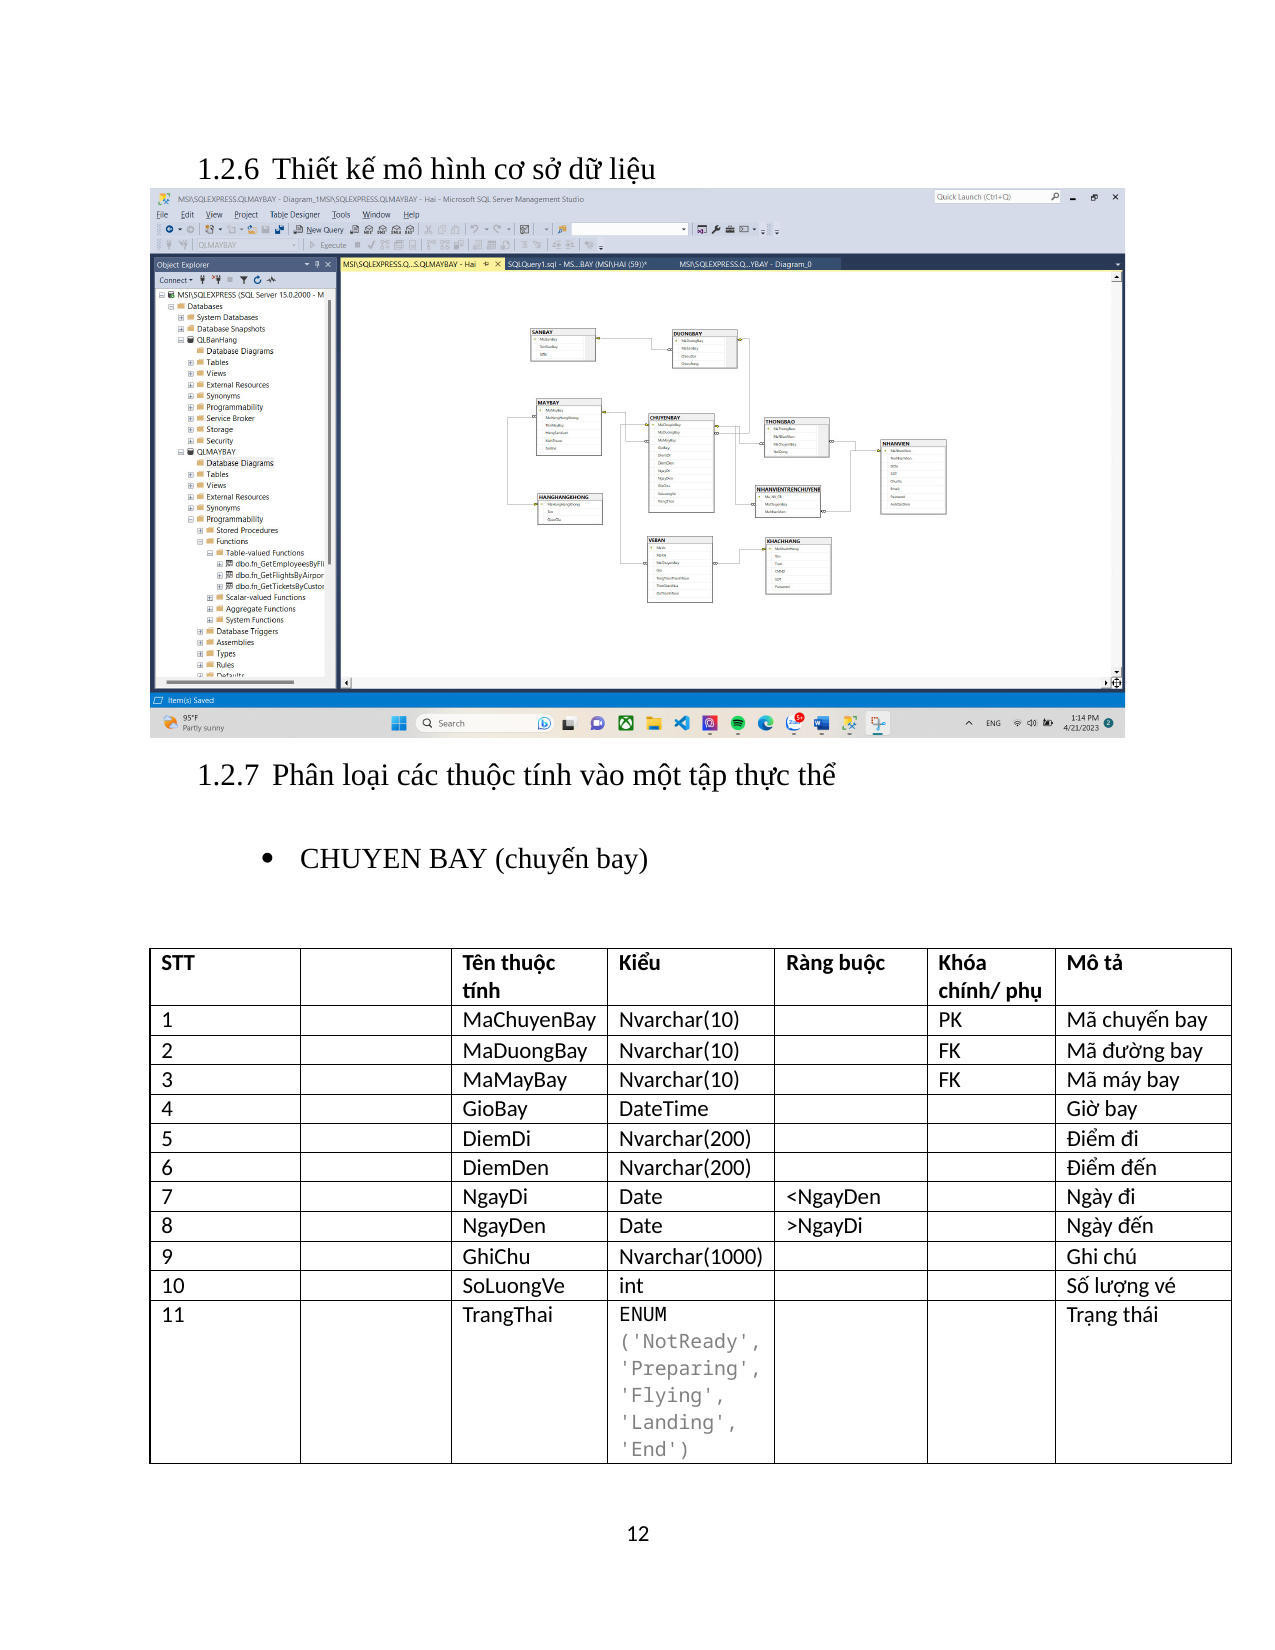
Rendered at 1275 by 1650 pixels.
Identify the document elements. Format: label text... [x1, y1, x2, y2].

table_cell 5 [151, 1124, 300, 1152]
table_cell [928, 1095, 1055, 1123]
table_cell 4 [151, 1095, 300, 1123]
table_header Ràng buộc [775, 949, 927, 1004]
table_cell MaMayBay [452, 1065, 607, 1093]
table_cell NgayDen [452, 1212, 607, 1241]
table_cell [301, 1212, 451, 1241]
table_cell [775, 1095, 927, 1123]
table_cell Nvarchar(1000) [608, 1242, 774, 1270]
table_cell [301, 1301, 451, 1462]
table_cell [775, 1301, 927, 1462]
table_cell Số lượng vé [1056, 1271, 1231, 1299]
table_cell ENUM ('NotReady', 'Preparing', 'Flying', 'Landing', 'End') [608, 1301, 774, 1462]
table_cell MaDuongBay [452, 1036, 607, 1064]
table_cell [775, 1006, 927, 1035]
table_cell [301, 1065, 451, 1093]
table_cell 10 [151, 1271, 300, 1299]
list CHUYEN BAY (chuyến bay) [262, 842, 1125, 875]
subtitle Phân loại các thuộc tính vào một tập thực thể [197, 756, 1125, 792]
table_cell Trạng thái [1056, 1301, 1231, 1462]
table_header [301, 949, 451, 1004]
table_cell [775, 1065, 927, 1093]
table_cell <NgayDen [775, 1182, 927, 1211]
table_cell [301, 1036, 451, 1064]
table_cell [928, 1212, 1055, 1241]
table_cell [775, 1242, 927, 1270]
table_cell Nvarchar(10) [608, 1036, 774, 1064]
table_cell FK [928, 1065, 1055, 1093]
table_cell [301, 1006, 451, 1035]
table_cell Date [608, 1182, 774, 1211]
table_cell [775, 1153, 927, 1181]
table_cell Điểm đến [1056, 1153, 1231, 1181]
table_cell MaChuyenBay [452, 1006, 607, 1035]
table_cell 1 [151, 1006, 300, 1035]
table_cell NgayDi [452, 1182, 607, 1211]
table_cell [301, 1271, 451, 1299]
table_cell Mã máy bay [1056, 1065, 1231, 1093]
table_cell >NgayDi [775, 1212, 927, 1241]
table_cell Mã chuyến bay [1056, 1006, 1231, 1035]
table_cell 3 [151, 1065, 300, 1093]
table_cell [928, 1242, 1055, 1270]
table_header Mô tả [1056, 949, 1231, 1004]
table_cell DiemDen [452, 1153, 607, 1181]
table_cell [928, 1182, 1055, 1211]
table_cell FK [928, 1036, 1055, 1064]
table_cell [775, 1271, 927, 1299]
table_cell Giờ bay [1056, 1095, 1231, 1123]
table_cell Date [608, 1212, 774, 1241]
table_cell [301, 1153, 451, 1181]
table_cell Nvarchar(10) [608, 1006, 774, 1035]
table_cell 7 [151, 1182, 300, 1211]
table_cell 6 [151, 1153, 300, 1181]
table_cell 2 [151, 1036, 300, 1064]
table_cell DateTime [608, 1095, 774, 1123]
table_header Khóa chính/ phụ [928, 949, 1055, 1004]
table_cell [775, 1124, 927, 1152]
table_cell SoLuongVe [452, 1271, 607, 1299]
table_cell PK [928, 1006, 1055, 1035]
table_cell Mã đường bay [1056, 1036, 1231, 1064]
table_cell Ngày đi [1056, 1182, 1231, 1211]
table_cell Ngày đến [1056, 1212, 1231, 1241]
table_cell [301, 1242, 451, 1270]
table_cell [928, 1153, 1055, 1181]
table_header Kiểu [608, 949, 774, 1004]
table_header Tên thuộc tính [452, 949, 607, 1004]
table_cell GhiChu [452, 1242, 607, 1270]
table_cell [928, 1301, 1055, 1462]
table_cell 8 [151, 1212, 300, 1241]
table_cell [928, 1271, 1055, 1299]
table_cell Nvarchar(200) [608, 1153, 774, 1181]
table_header STT [151, 949, 300, 1004]
table_cell GioBay [452, 1095, 607, 1123]
picture [150, 188, 1125, 738]
table_cell [301, 1095, 451, 1123]
table_cell [928, 1124, 1055, 1152]
table_cell Nvarchar(200) [608, 1124, 774, 1152]
table_cell int [608, 1271, 774, 1299]
table_cell Điểm đi [1056, 1124, 1231, 1152]
subtitle Thiết kế mô hình cơ sở dữ liệu [197, 150, 1125, 186]
table_cell Ghi chú [1056, 1242, 1231, 1270]
table_cell [775, 1036, 927, 1064]
table_cell Nvarchar(10) [608, 1065, 774, 1093]
table_cell [301, 1124, 451, 1152]
table_cell 9 [151, 1242, 300, 1270]
table_cell [301, 1182, 451, 1211]
table_cell TrangThai [452, 1301, 607, 1462]
table_cell DiemDi [452, 1124, 607, 1152]
table_cell 11 [151, 1301, 300, 1462]
